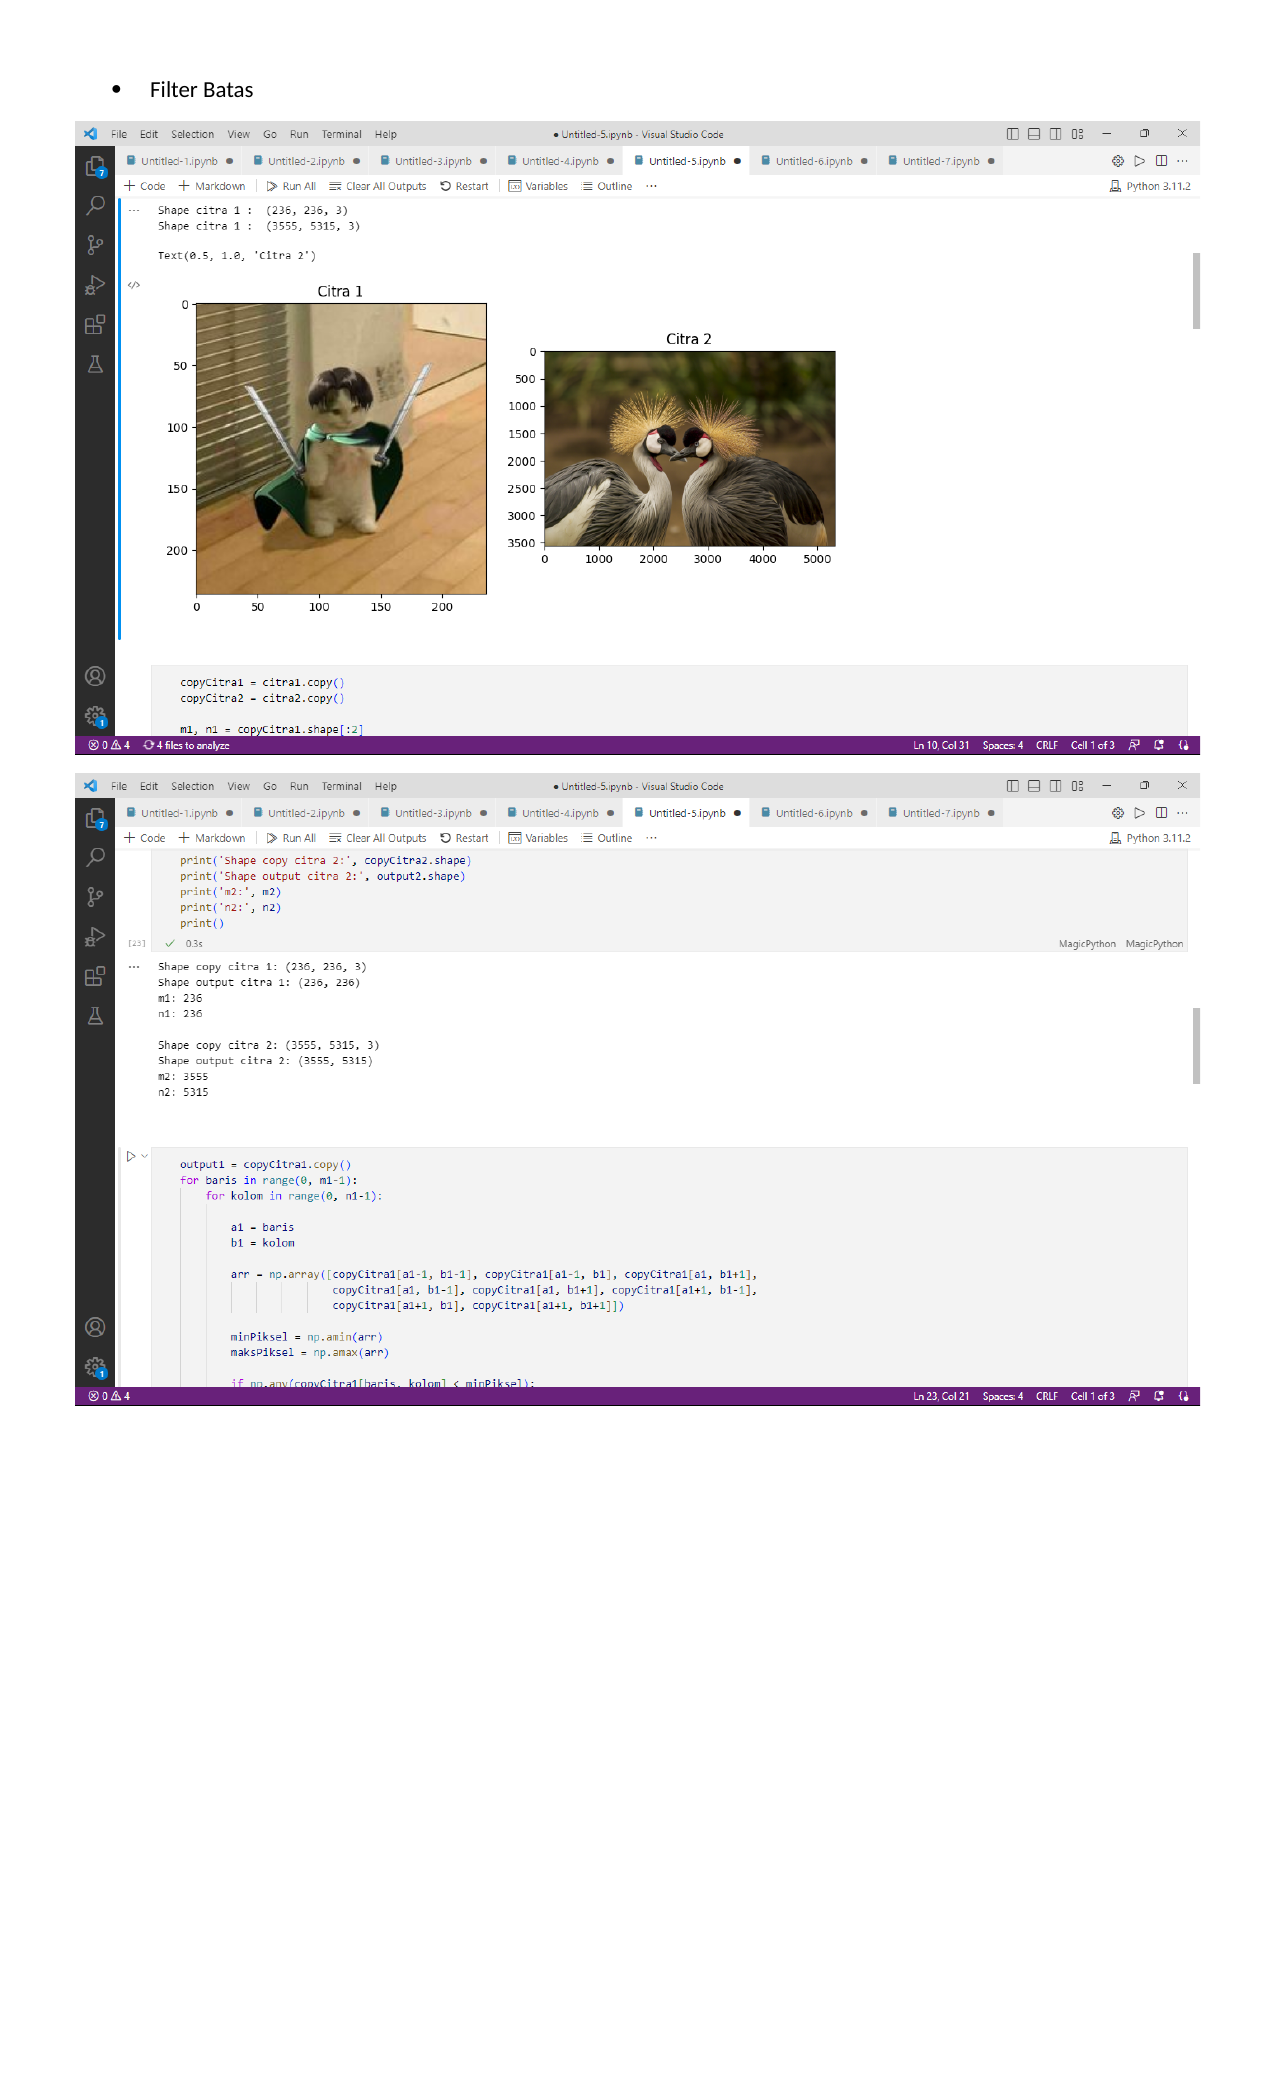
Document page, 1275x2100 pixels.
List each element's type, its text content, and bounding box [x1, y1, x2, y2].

picture [75, 773, 1200, 1406]
list Filter Batas [112, 75, 1200, 103]
picture [75, 121, 1200, 755]
